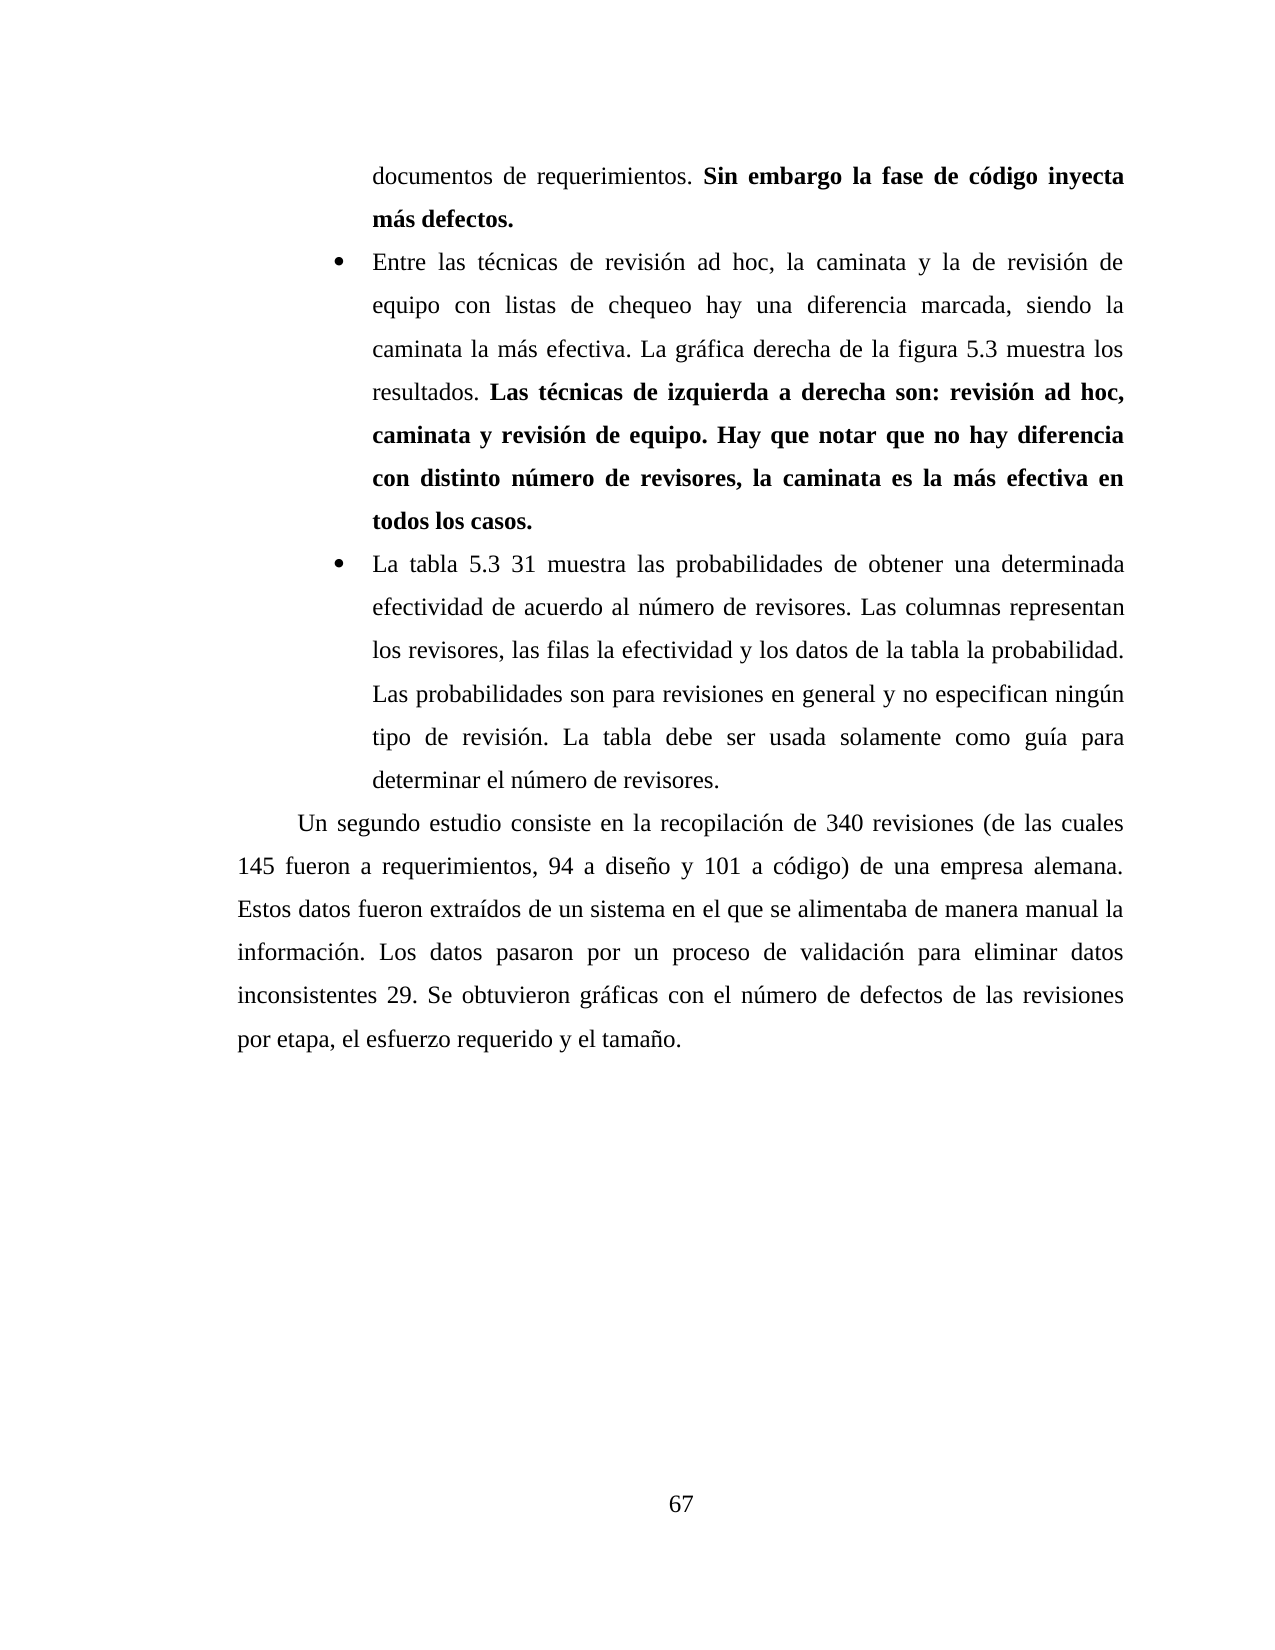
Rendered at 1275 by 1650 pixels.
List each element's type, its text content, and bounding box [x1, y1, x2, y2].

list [334, 161, 1125, 233]
list Entre las técnicas de revisión ad hoc, la caminata y la de revisión de equipo con listas de chequeo hay una diferencia marcada, siendo la caminata la más efectiva. La gráfica derecha de la figura 5.3 muestra los resultados. Las técnicas de izquierda a derecha son: revisión ad hoc, caminata y revisión de equipo. Hay que notar que no hay diferencia con distinto número de revisores, la caminata es la más efectiva en todos los casos. [334, 247, 1125, 535]
text Un segundo estudio consiste en la recopilación de 340 revisiones (de las cuales 145 fueron a requerimientos, 94 a diseño y 101 a código) de una empresa alemana. Estos datos fueron extraídos de un sistema en el que se alimentaba de manera manual la información. Los datos pasaron por un proceso de validación para eliminar datos inconsistentes . Se obtuvieron gráficas con el número de defectos de las revisiones por etapa, el esfuerzo requerido y el tamaño. [237, 808, 1125, 1052]
list La tabla 5.3 muestra las probabilidades de obtener una determinada efectividad de acuerdo al número de revisores. Las columnas representan los revisores, las filas la efectividad y los datos de la tabla la probabilidad. Las probabilidades son para revisiones en general y no especifican ningún tipo de revisión. La tabla debe ser usada solamente como guía para determinar el número de revisores. [334, 549, 1125, 794]
